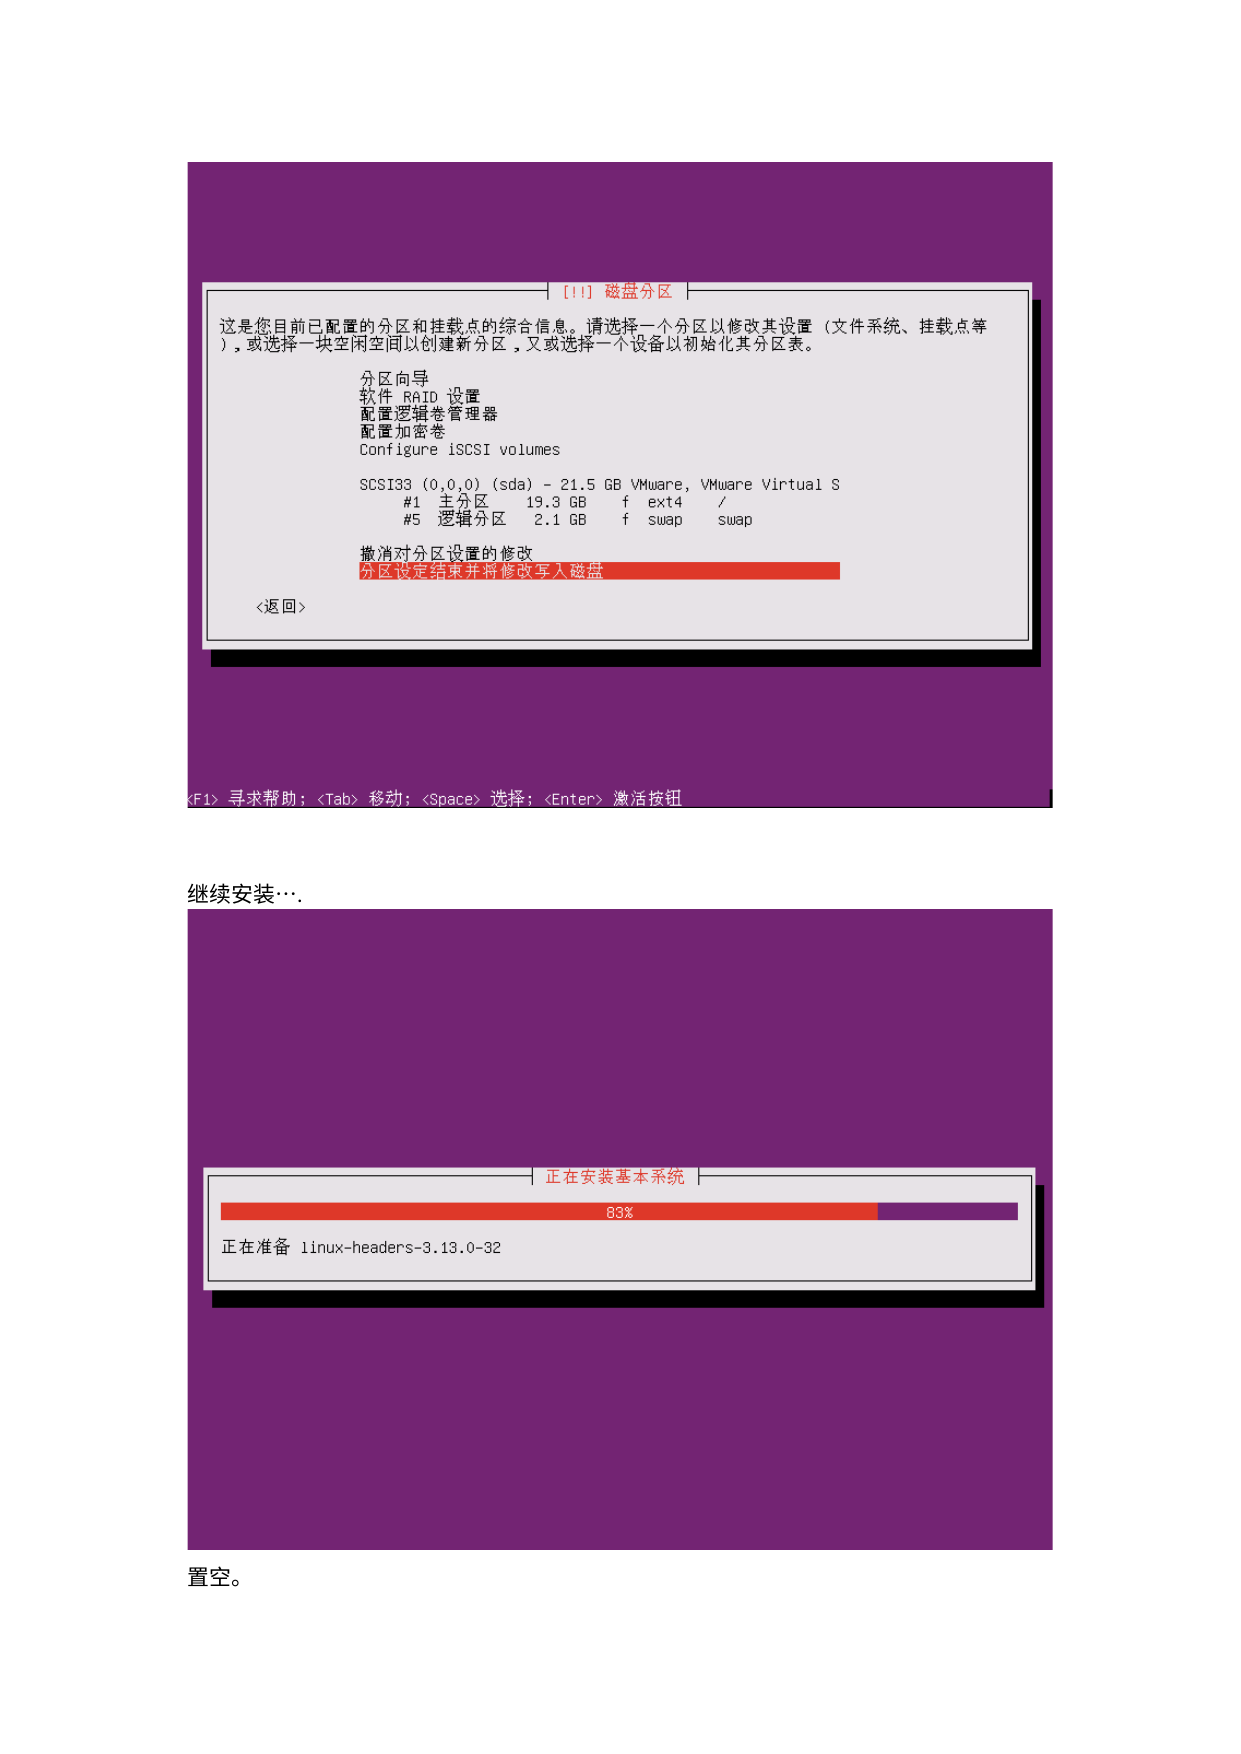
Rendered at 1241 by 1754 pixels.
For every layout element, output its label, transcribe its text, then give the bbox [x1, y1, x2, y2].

picture [187, 909, 1053, 1550]
picture [187, 162, 1053, 808]
text 继续安装…. [187, 877, 1053, 909]
text 置空。 [187, 1559, 1053, 1592]
